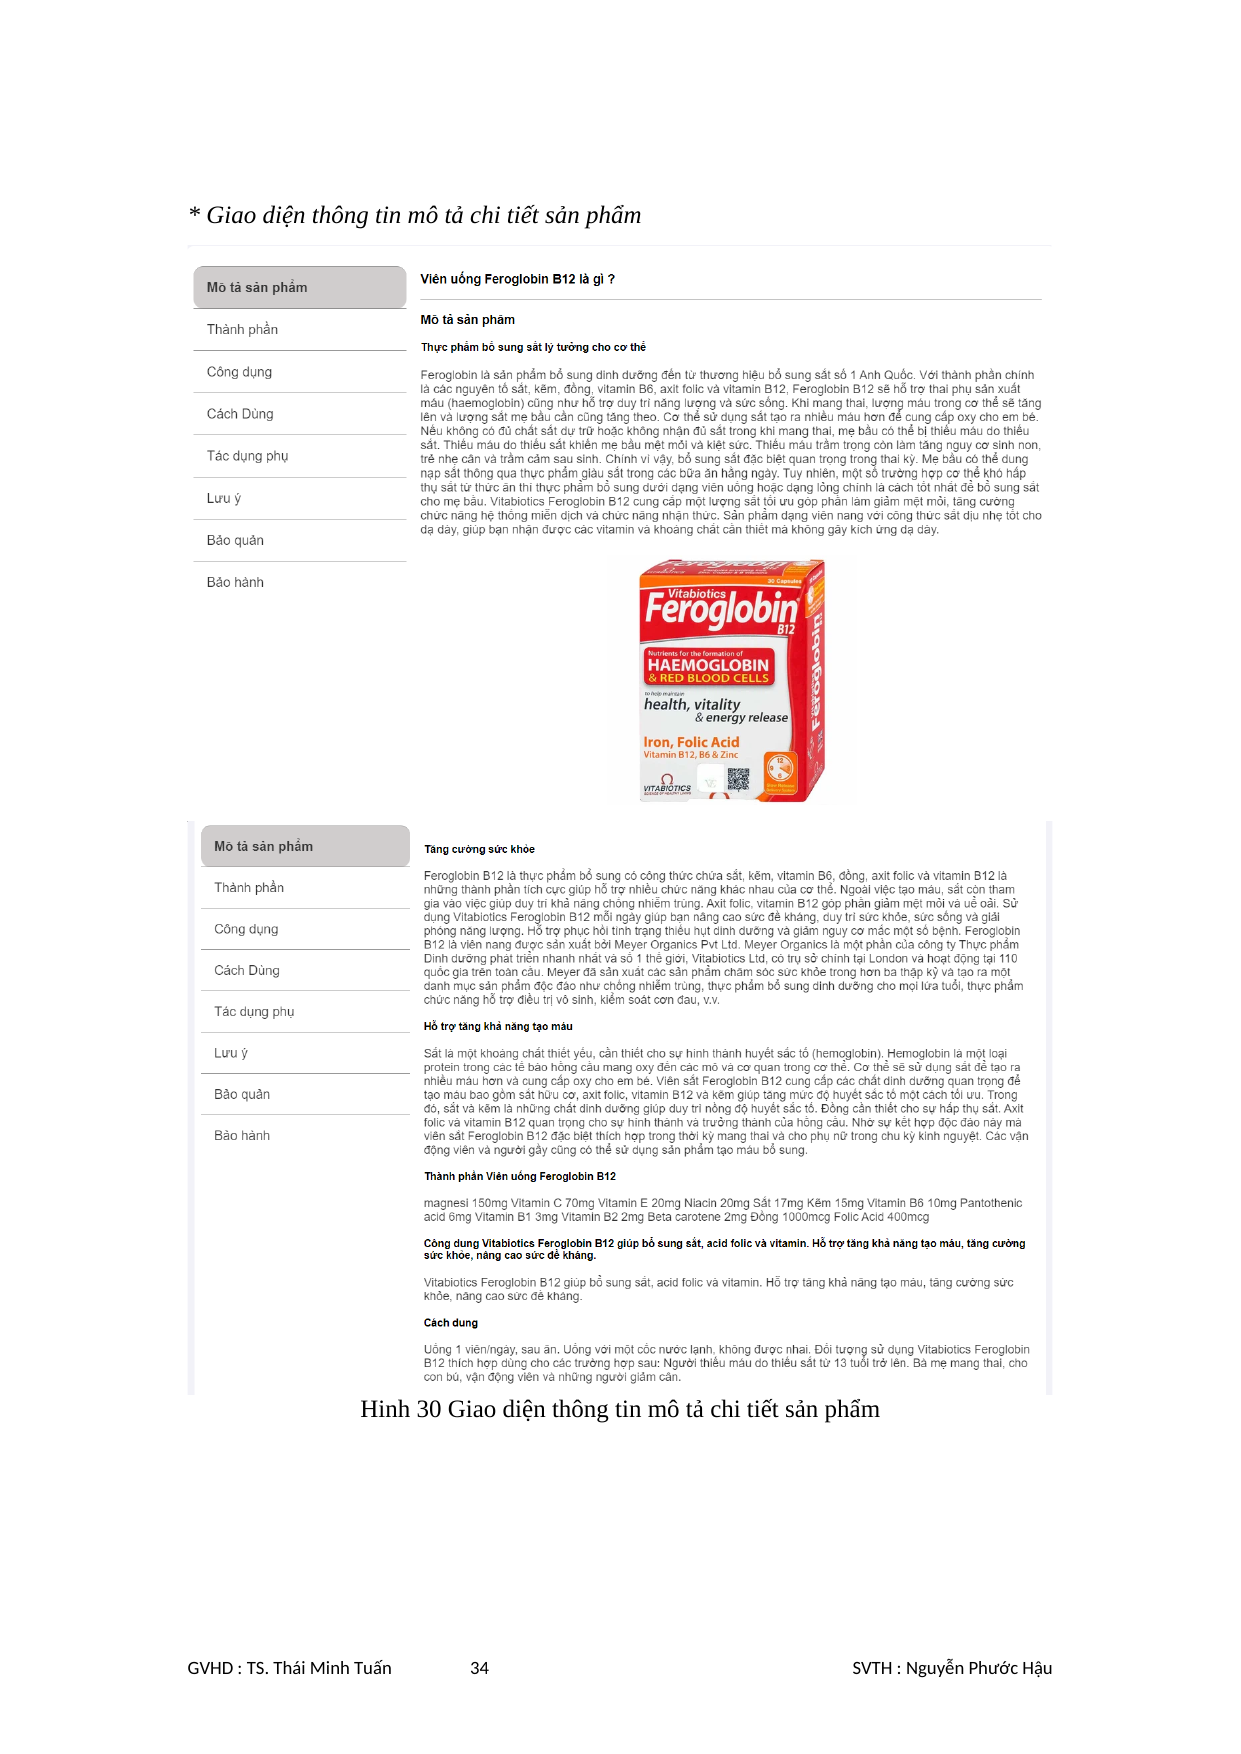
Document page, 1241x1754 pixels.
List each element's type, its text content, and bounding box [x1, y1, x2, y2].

picture [187, 245, 1053, 1395]
text Hinh 30 Giao diện thông tin mô tả chi tiết sản phẩm [187, 1395, 1053, 1423]
subtitle * Giao diện thông tin mô tả chi tiết sản phẩm [187, 200, 1053, 229]
